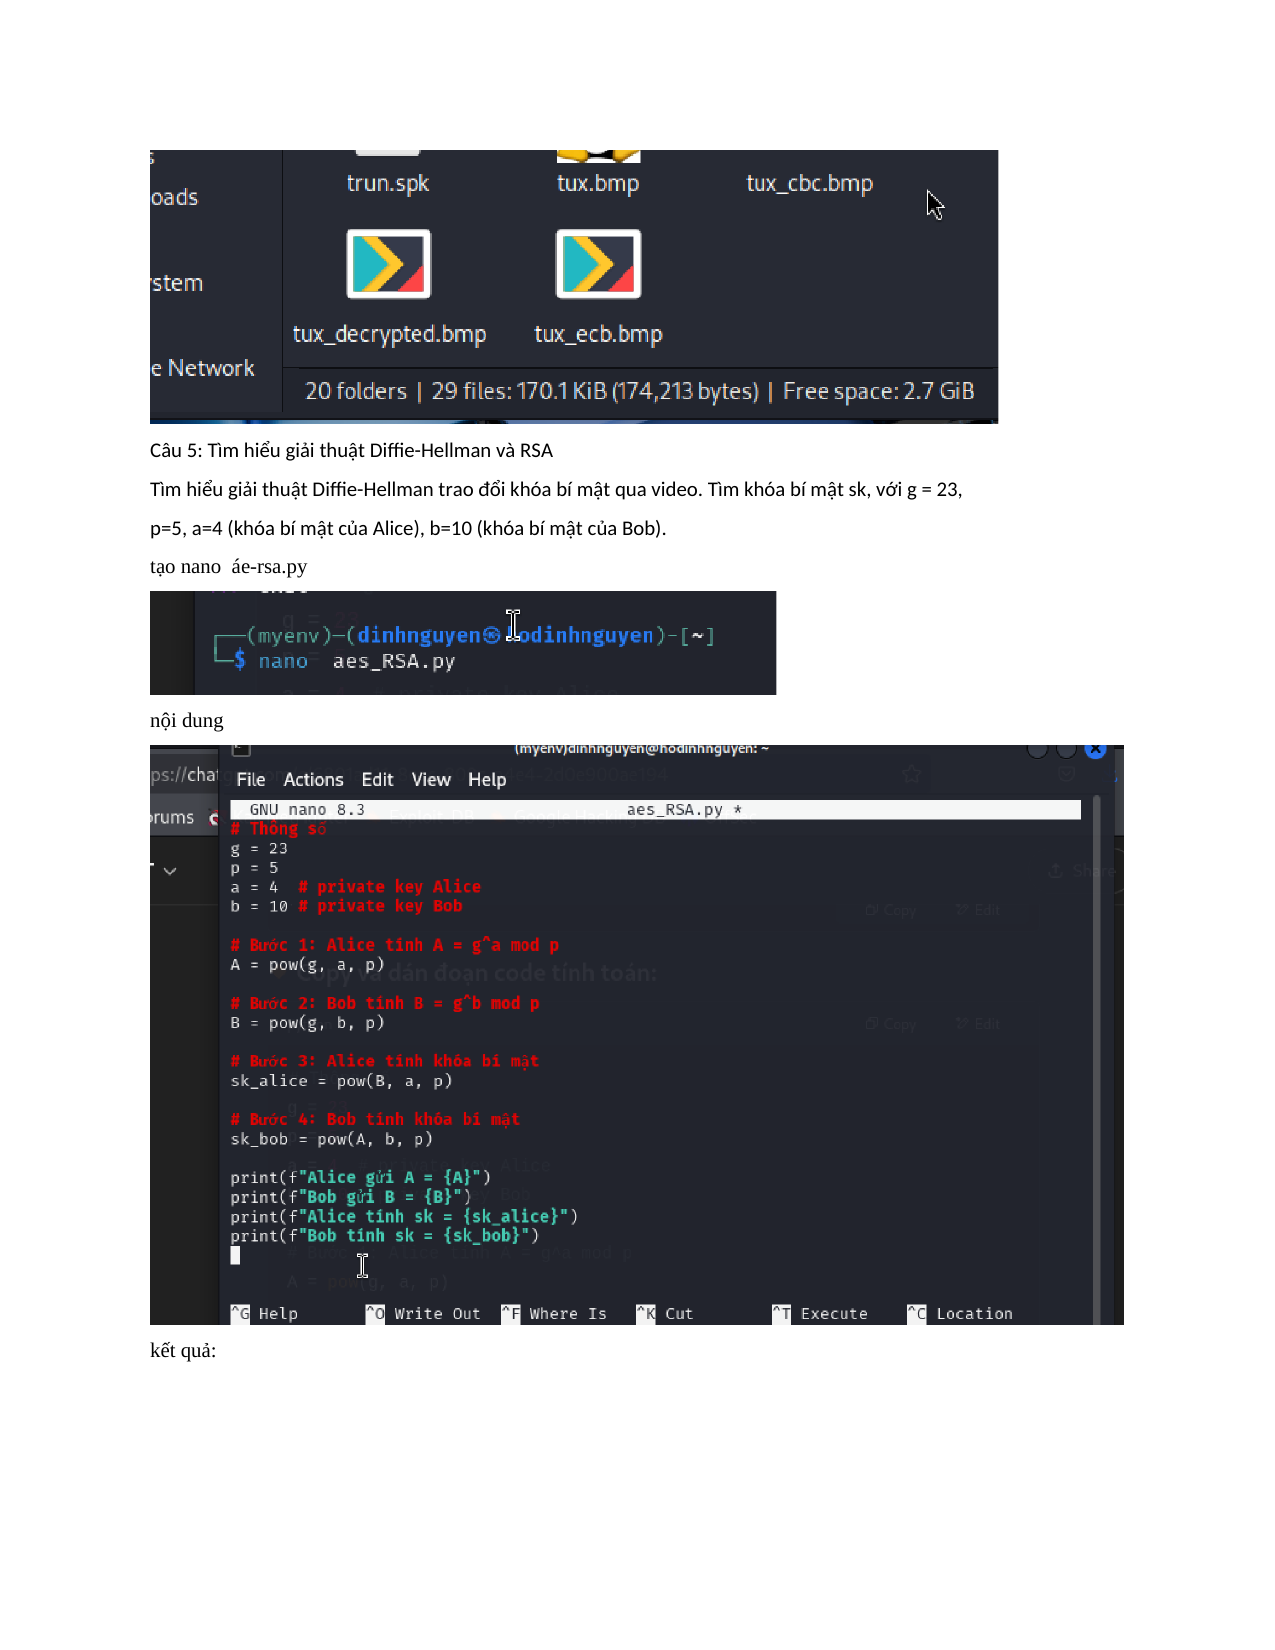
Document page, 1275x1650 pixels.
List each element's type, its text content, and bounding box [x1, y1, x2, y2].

text Câu 5: Tìm hiểu giải thuật Diffie-Hellman và RSA [150, 437, 1125, 462]
text tạo nano áe-rsa.py [150, 554, 1125, 578]
text kết quả: [150, 1338, 1125, 1362]
picture [150, 591, 777, 695]
picture [150, 150, 999, 424]
text nội dung [150, 708, 1125, 732]
picture [150, 745, 1124, 1325]
text p=5, a=4 (khóa bí mật của Alice), b=10 (khóa bí mật của Bob). [150, 515, 1125, 541]
text Tìm hiểu giải thuật Diffie-Hellman trao đổi khóa bí mật qua video. Tìm khóa bí mật sk, với g = 23, [150, 476, 1125, 502]
